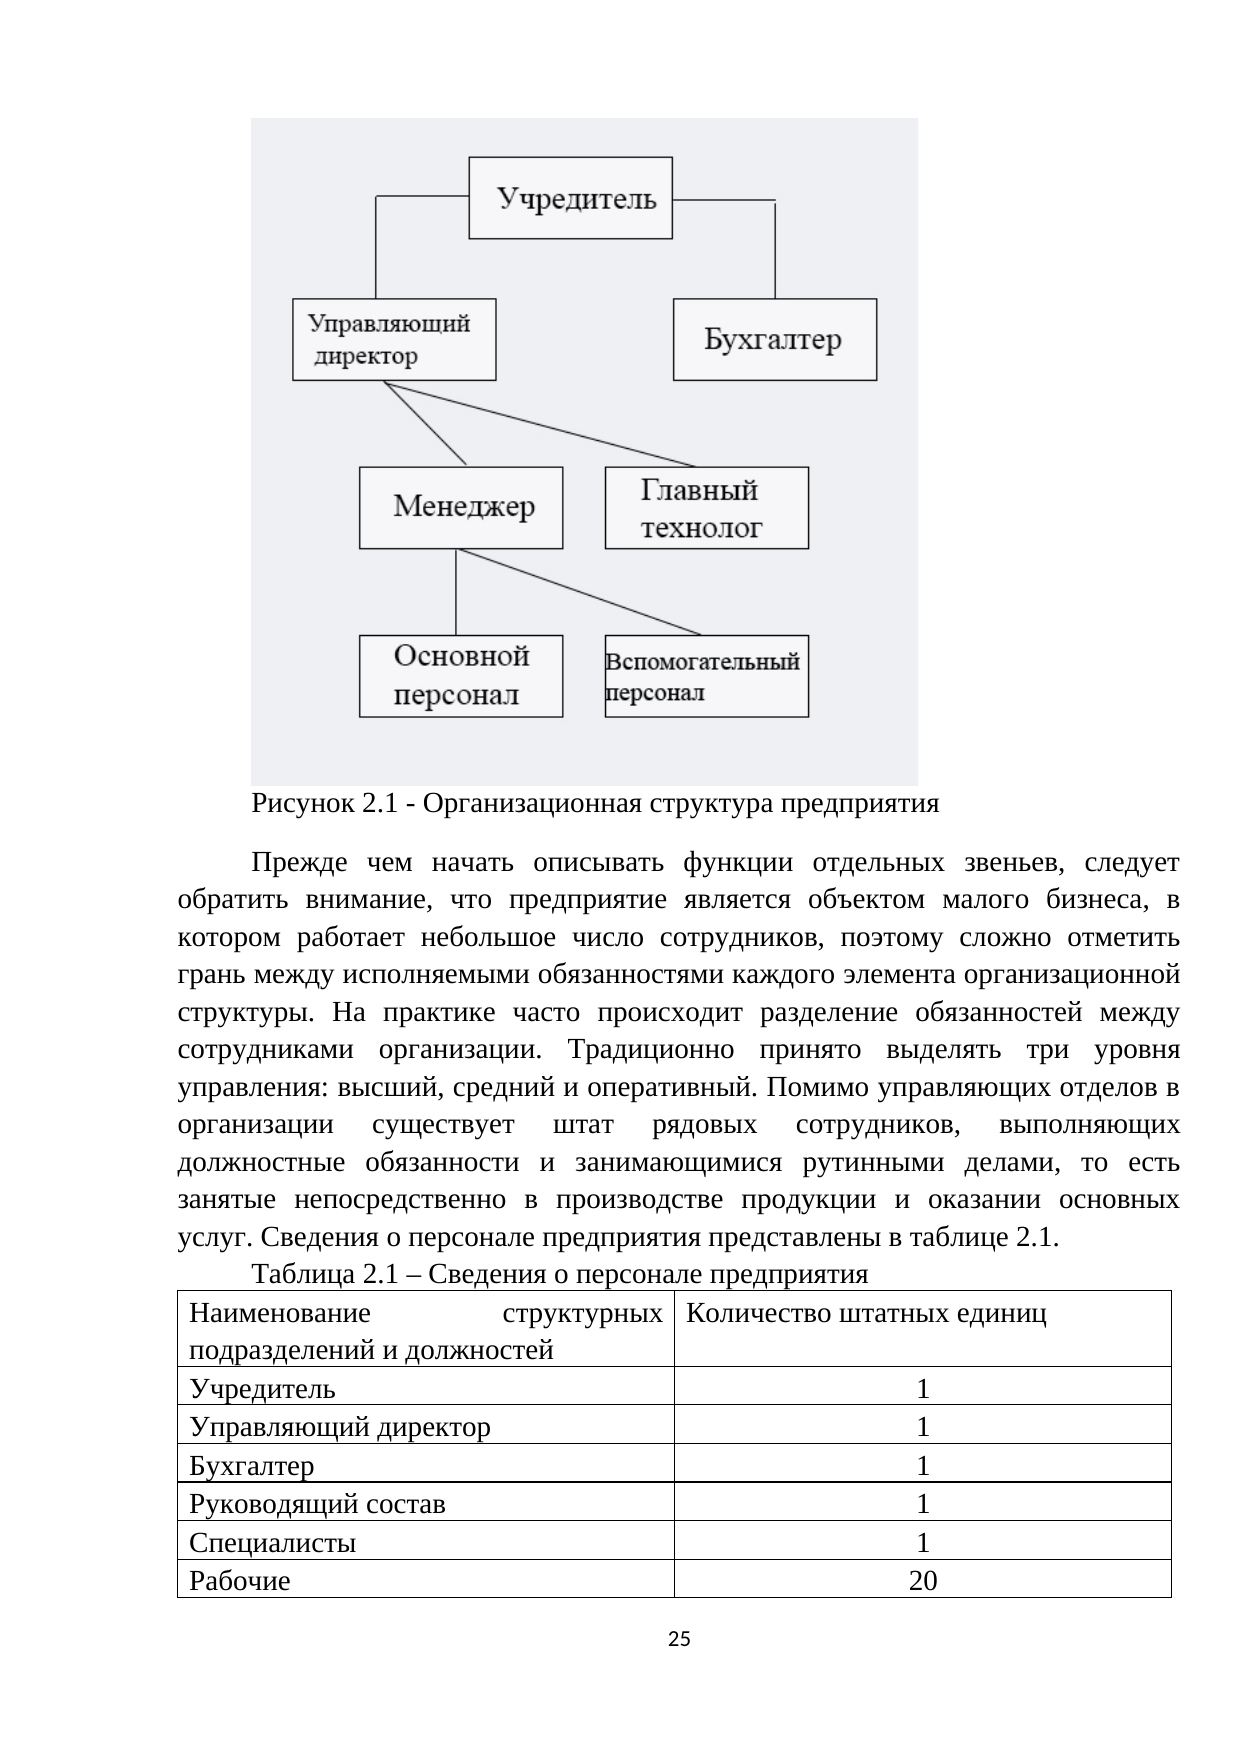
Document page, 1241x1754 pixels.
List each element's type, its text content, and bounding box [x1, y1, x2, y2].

table_cell 1 [675, 1405, 1171, 1443]
table_cell 1 [675, 1367, 1171, 1404]
table_cell Бухгалтер [178, 1444, 674, 1481]
table_cell 1 [675, 1444, 1171, 1481]
table_cell Рабочие [178, 1560, 674, 1597]
table_header Количество штатных единиц [675, 1291, 1171, 1366]
table_cell 1 [675, 1521, 1171, 1558]
table_cell Учредитель [178, 1367, 674, 1404]
table_cell Управляющий директор [178, 1405, 674, 1443]
text Прежде чем начать описывать функции отдельных звеньев, следует обратить внимание, что предприятие является объектом малого бизнеса, в котором работает небольшое число сотрудников, поэтому сложно отметить грань между исполняемыми обязанностями каждого элемента организационной структуры. На практике часто происходит разделение обязанностей между сотрудниками организации. Традиционно принято выделять три уровня управления: высший, средний и оперативный. Помимо управляющих отделов в организации существует штат рядовых сотрудников, выполняющих должностные обязанности и занимающимися рутинными делами, то есть занятые непосредственно в производстве продукции и оказании основных услуг. Сведения о персонале предприятия представлены в таблице 2.1. [177, 840, 1181, 1252]
picture [251, 118, 919, 786]
table_cell 1 [675, 1483, 1171, 1520]
table_header Наименование структурных подразделений и должностей [178, 1291, 674, 1366]
text Таблица 2.1 – Сведения о персонале предприятия [177, 1252, 1181, 1290]
table_cell 20 [675, 1560, 1171, 1597]
table_cell Руководящий состав [178, 1483, 674, 1520]
table_cell Специалисты [178, 1521, 674, 1558]
text Рисунок 2.1 - Организационная структура предприятия [177, 785, 1181, 819]
